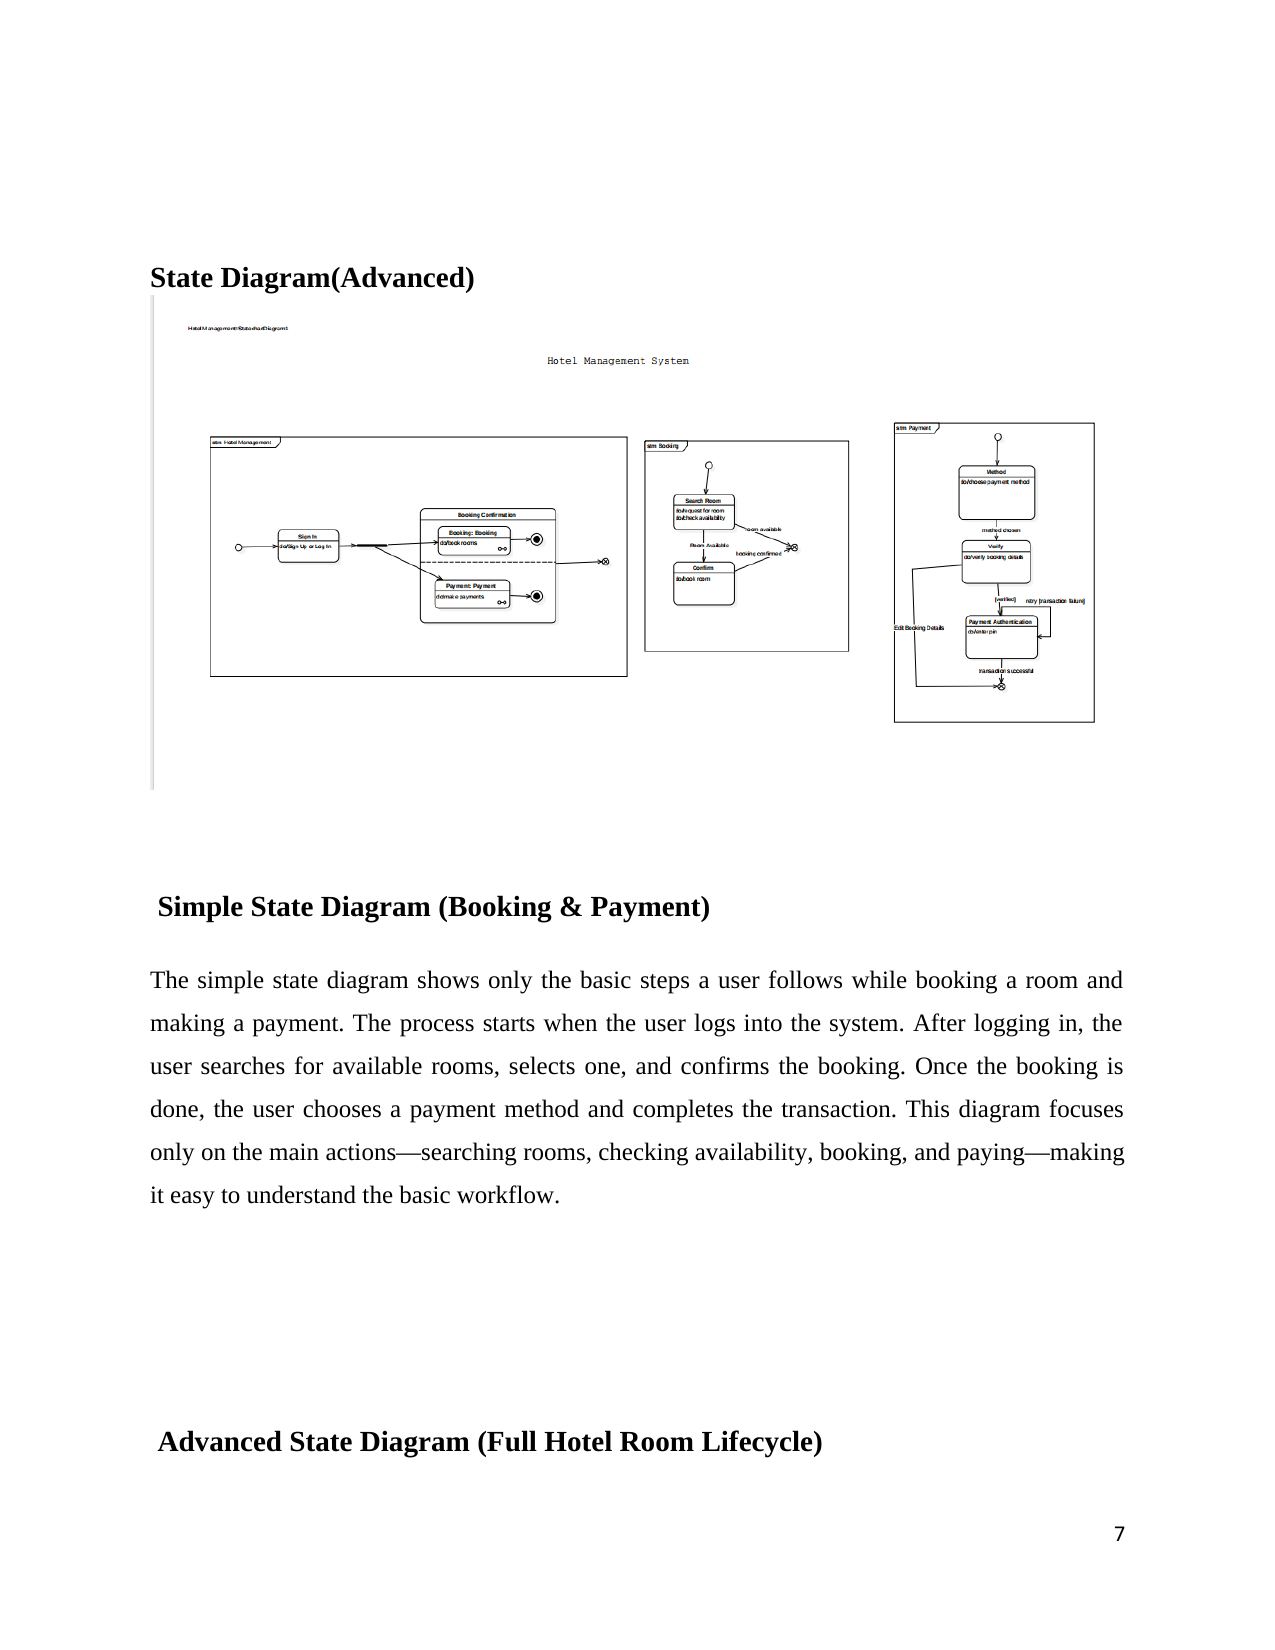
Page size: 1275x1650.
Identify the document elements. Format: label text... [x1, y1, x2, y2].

text State Diagram(Advanced) [150, 260, 1125, 294]
subtitle Simple State Diagram (Booking & Payment) [150, 889, 1125, 923]
text The simple state diagram shows only the basic steps a user follows while booking a room and making a payment. The process starts when the user logs into the system. After logging in, the user searches for available rooms, selects one, and confirms the booking. Once the booking is done, the user chooses a payment method and completes the transaction. This diagram focuses only on the main actions—searching rooms, checking availability, booking, and paying—making it easy to understand the basic workflow. [150, 965, 1125, 1209]
picture [150, 295, 1125, 790]
subtitle Advanced State Diagram (Full Hotel Room Lifecycle) [150, 1424, 1125, 1458]
